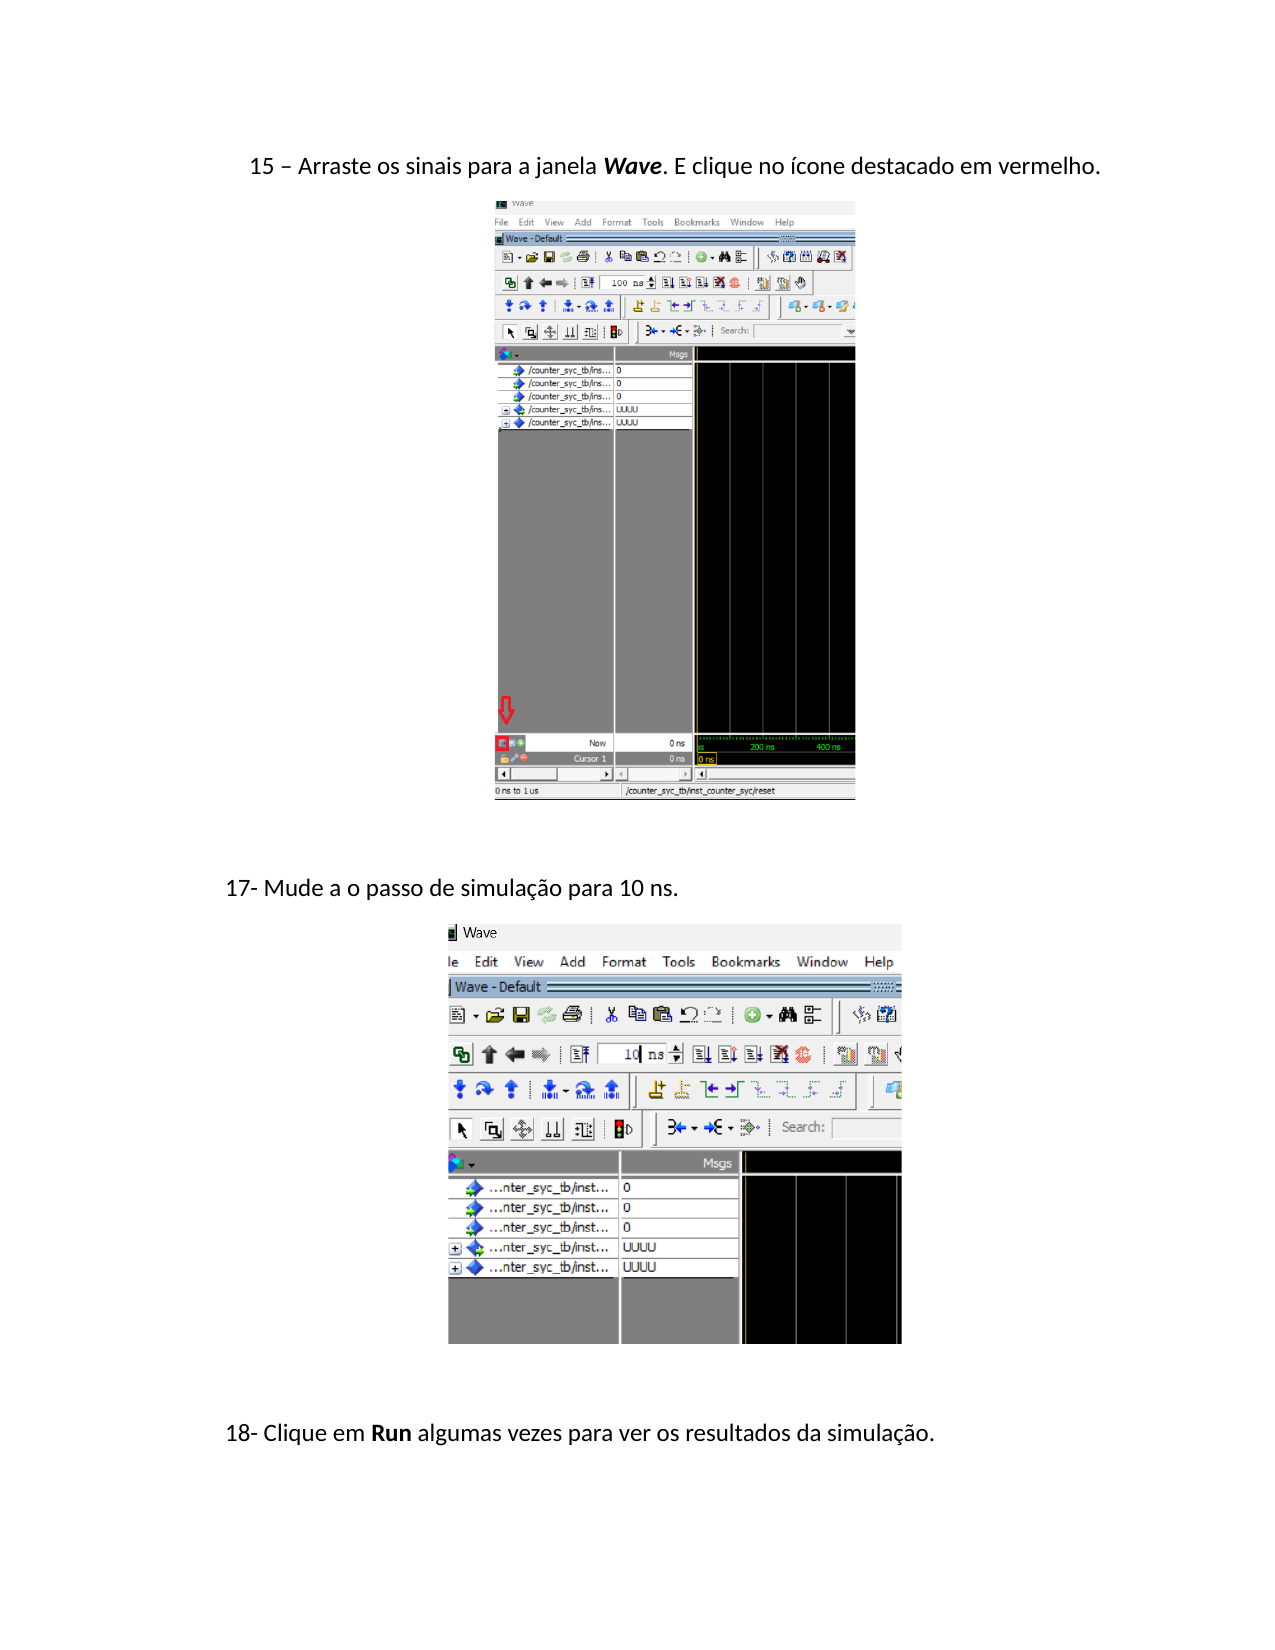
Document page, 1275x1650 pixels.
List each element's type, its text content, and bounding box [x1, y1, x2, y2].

text 17- Mude a o passo de simulação para 10 ns. [150, 872, 1125, 903]
picture [448, 924, 902, 1344]
text 15 – Arraste os sinais para a janela Wave. E clique no ícone destacado em vermelho. [150, 150, 1125, 181]
text 18- Clique em Run algumas vezes para ver os resultados da simulação. [150, 1417, 1125, 1447]
picture [494, 201, 856, 800]
